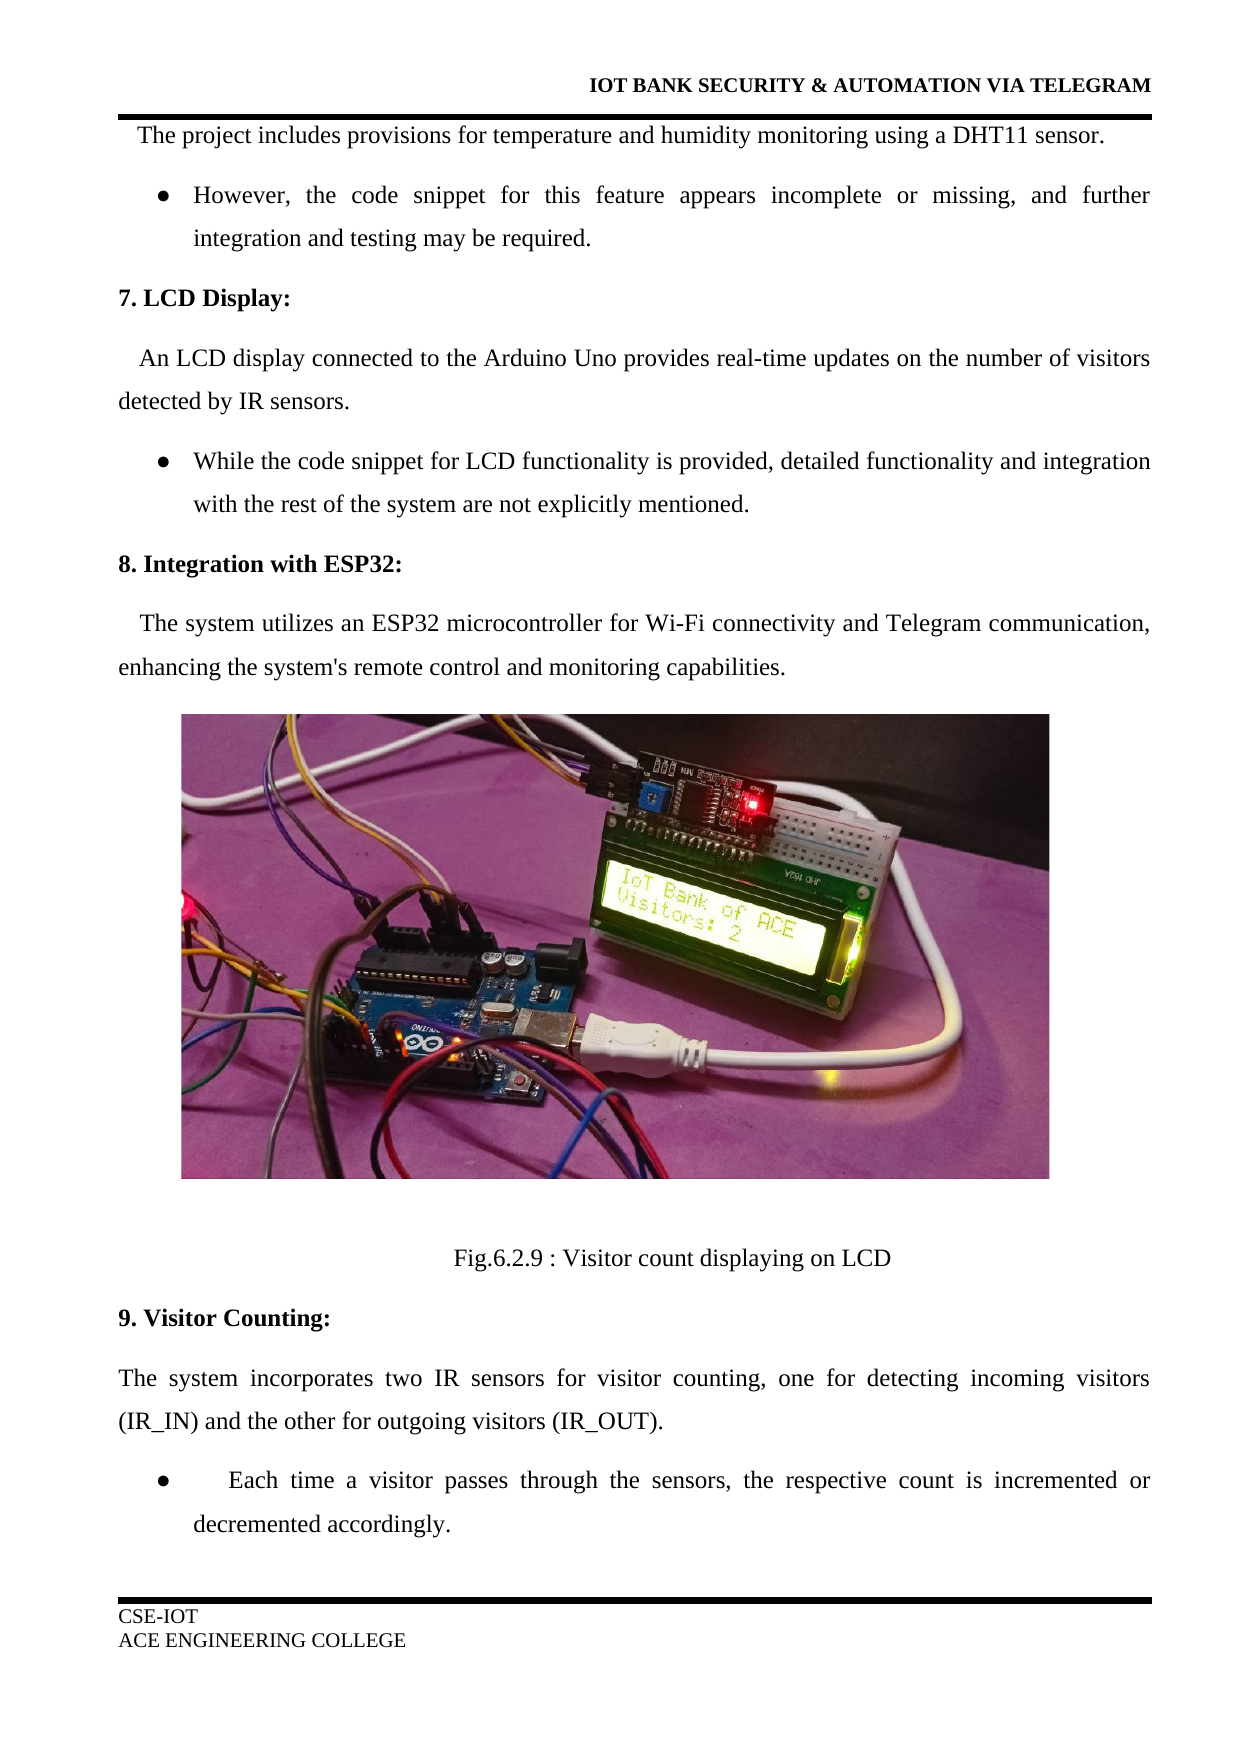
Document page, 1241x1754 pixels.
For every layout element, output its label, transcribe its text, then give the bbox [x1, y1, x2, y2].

text 8. Integration with ESP32: [118, 549, 1152, 577]
list While the code snippet for LCD functionality is provided, detailed functionality and integration with the rest of the system are not explicitly mentioned. [156, 446, 1152, 518]
text 7. LCD Display: [118, 283, 1152, 312]
picture [181, 714, 1050, 1179]
text An LCD display connected to the Arduino Uno provides real-time updates on the number of visitors detected by IR sensors. [118, 343, 1152, 415]
text The system utilizes an ESP32 microcontroller for Wi-Fi connectivity and Telegram communication, enhancing the system's remote control and monitoring capabilities. [118, 608, 1152, 680]
text The project includes provisions for temperature and humidity monitoring using a DHT11 sensor. [118, 120, 1152, 149]
list However, the code snippet for this feature appears incomplete or missing, and further integration and testing may be required. [156, 180, 1152, 252]
list Each time a visitor passes through the sensors, the respective count is incremented or decremented accordingly. [156, 1466, 1152, 1537]
text 9. Visitor Counting: [118, 1303, 1152, 1332]
text The system incorporates two IR sensors for visitor counting, one for detecting incoming visitors (IR_IN) and the other for outgoing visitors (IR_OUT). [118, 1363, 1152, 1434]
